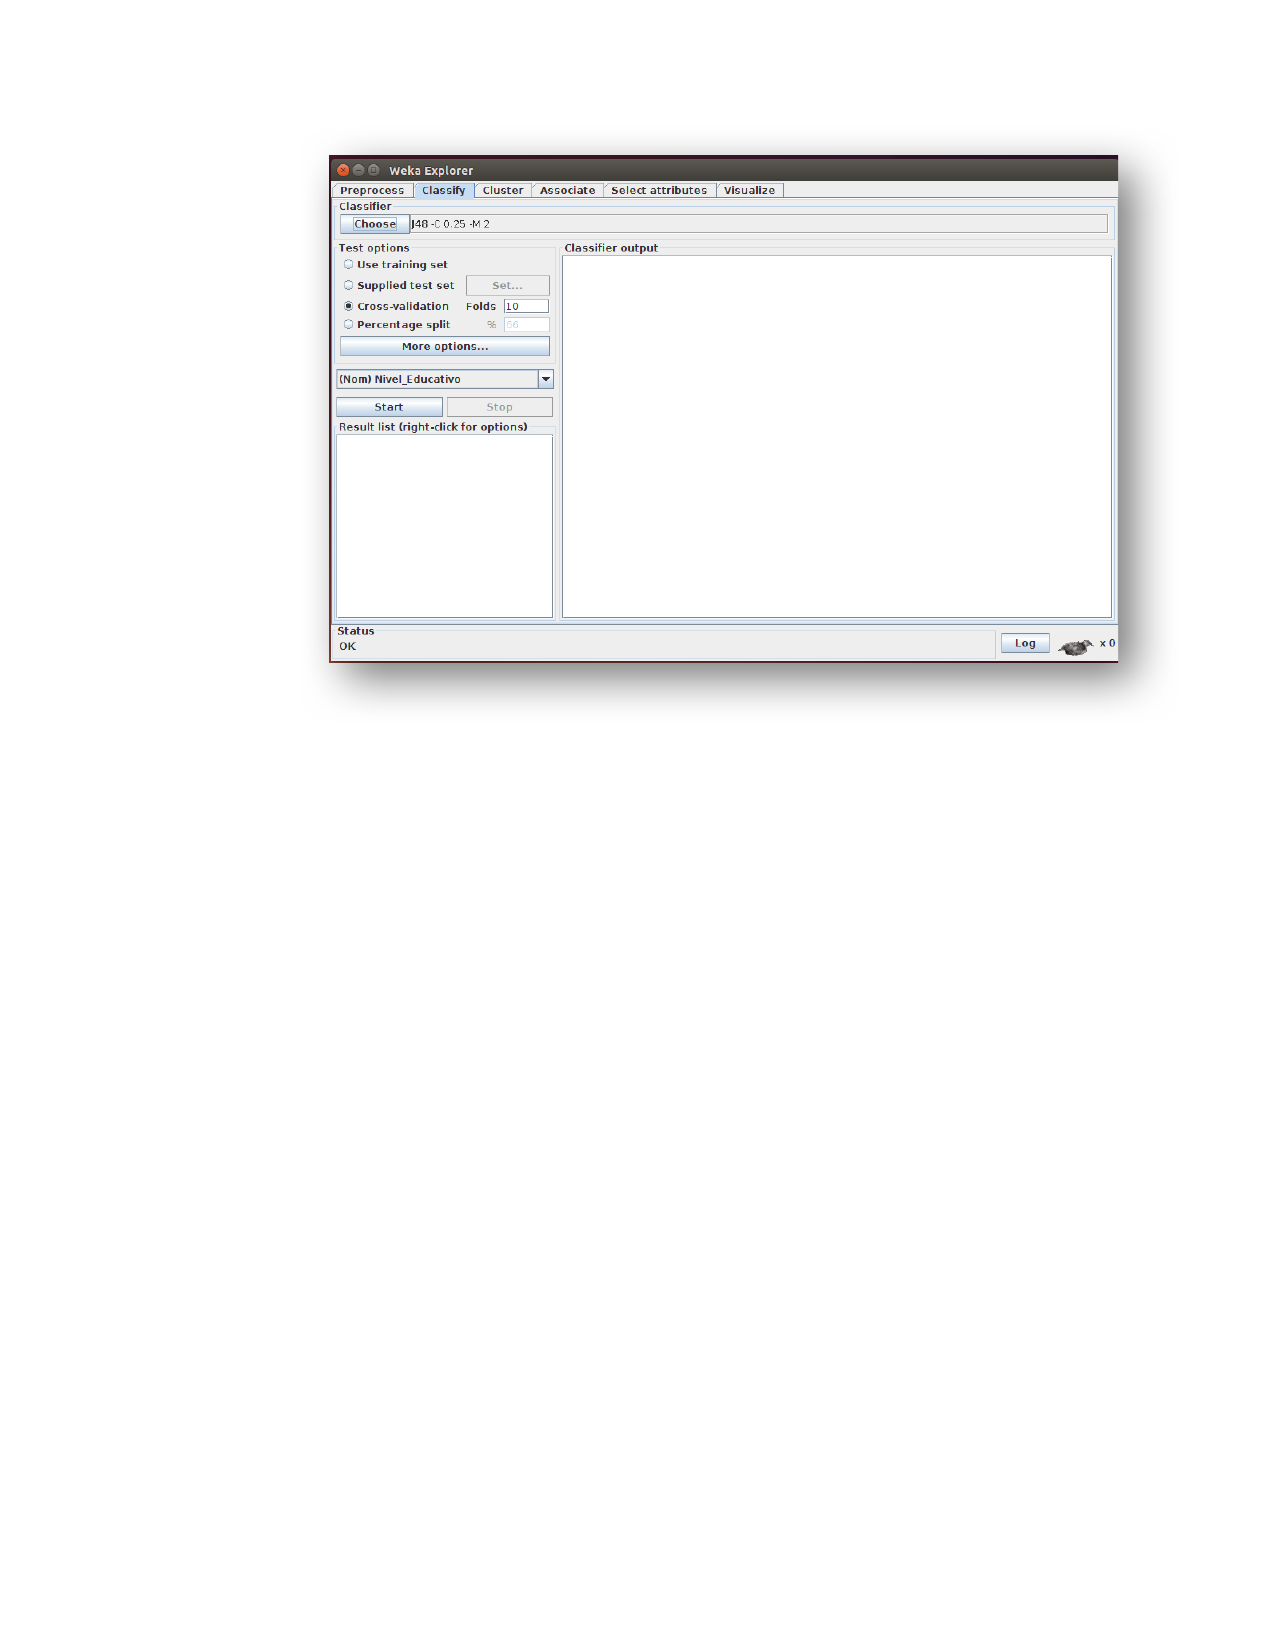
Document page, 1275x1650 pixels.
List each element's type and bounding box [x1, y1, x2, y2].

picture [329, 155, 1119, 663]
